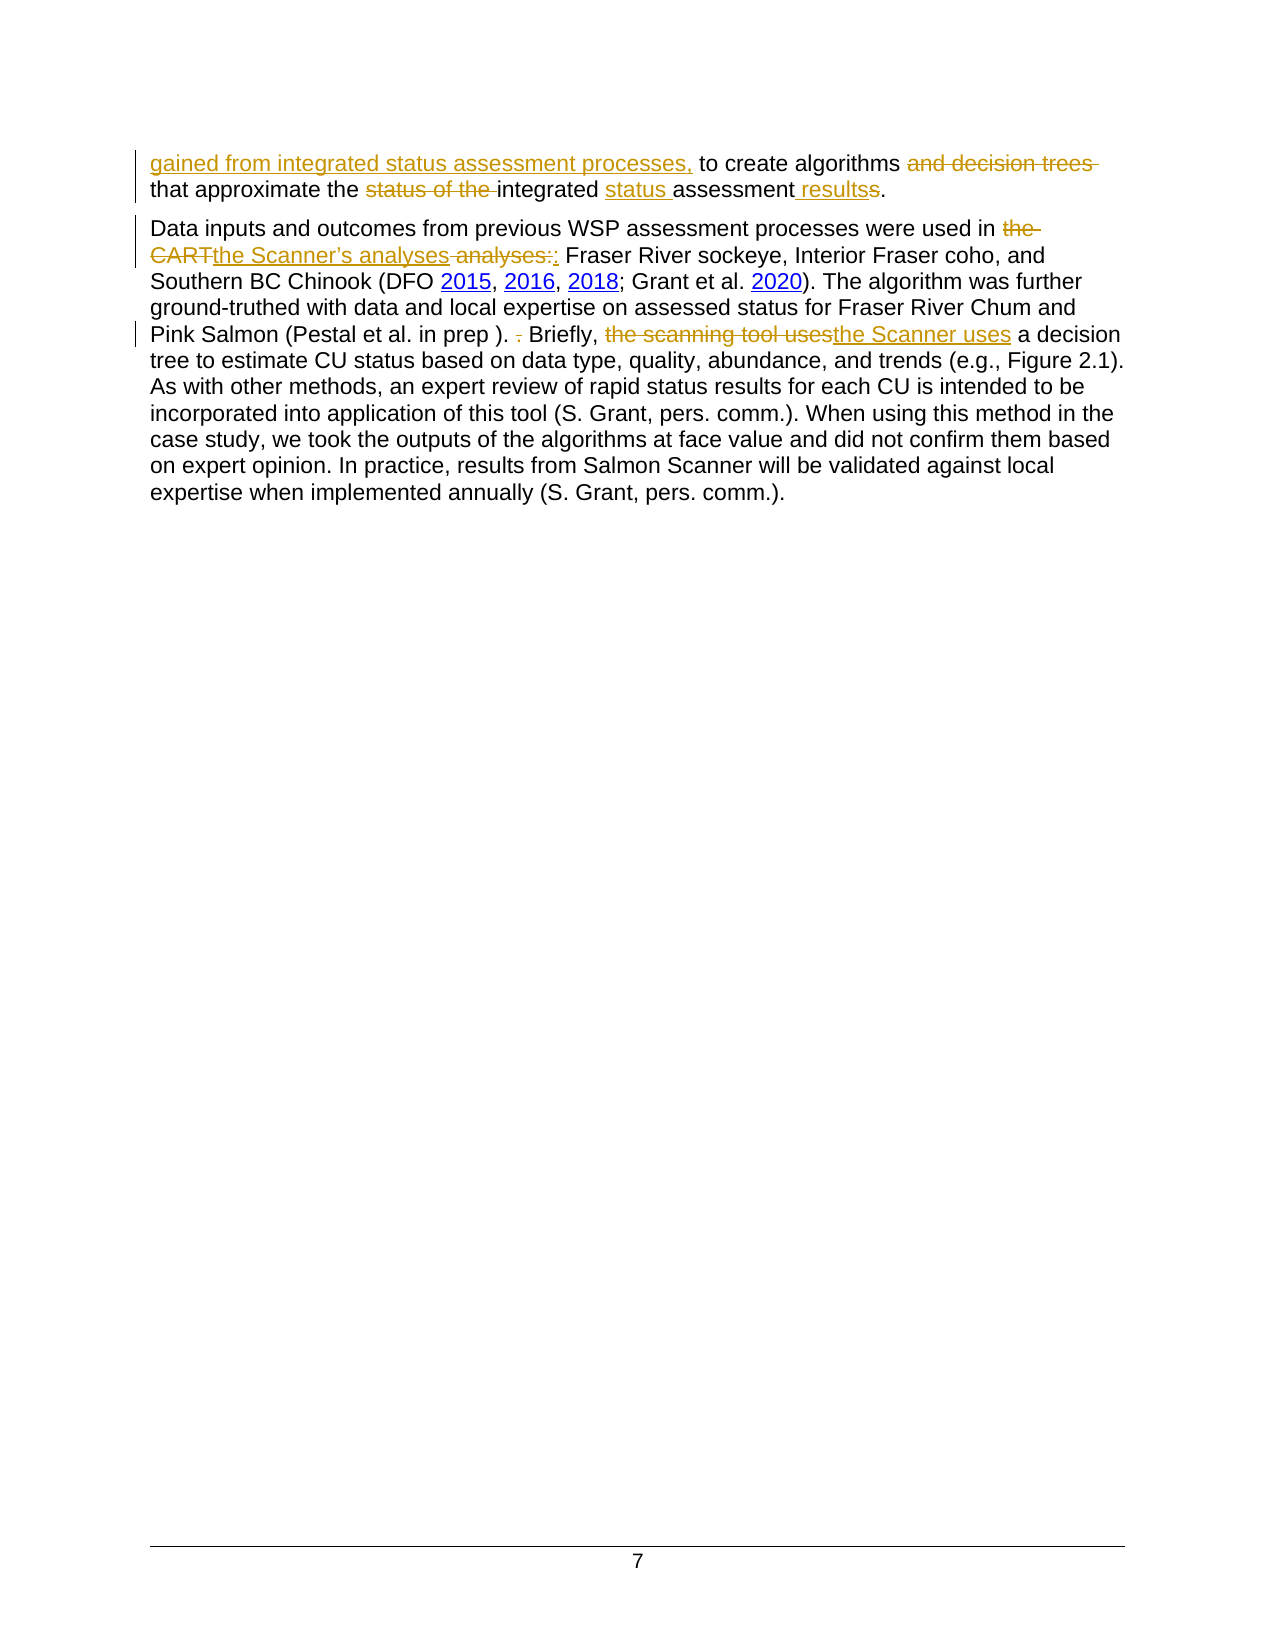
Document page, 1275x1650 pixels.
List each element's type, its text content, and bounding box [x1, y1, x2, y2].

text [150, 150, 1125, 203]
text Data inputs and outcomes from previous WSP assessment processes were used in Fraser River sockeye, Interior Fraser coho, and Southern BC Chinook (DFO 2015, 2016, 2018; Grant et al. 2020). The algorithm was further ground-truthed with data and local expertise on assessed status for Fraser River Chum and Pink Salmon (Pestal et al. in prep ). Briefly, a decision tree to estimate CU status based on data type, quality, abundance, and trends (e.g., Figure 2.1). As with other methods, an expert review of rapid status results for each CU is intended to be incorporated into application of this tool (S. Grant, pers. comm.). When using this method in the case study, we took the outputs of the algorithms at face value and did not confirm them based on expert opinion. In practice, results from Salmon Scanner will be validated against local expertise when implemented annually (S. Grant, pers. comm.). [150, 215, 1125, 505]
